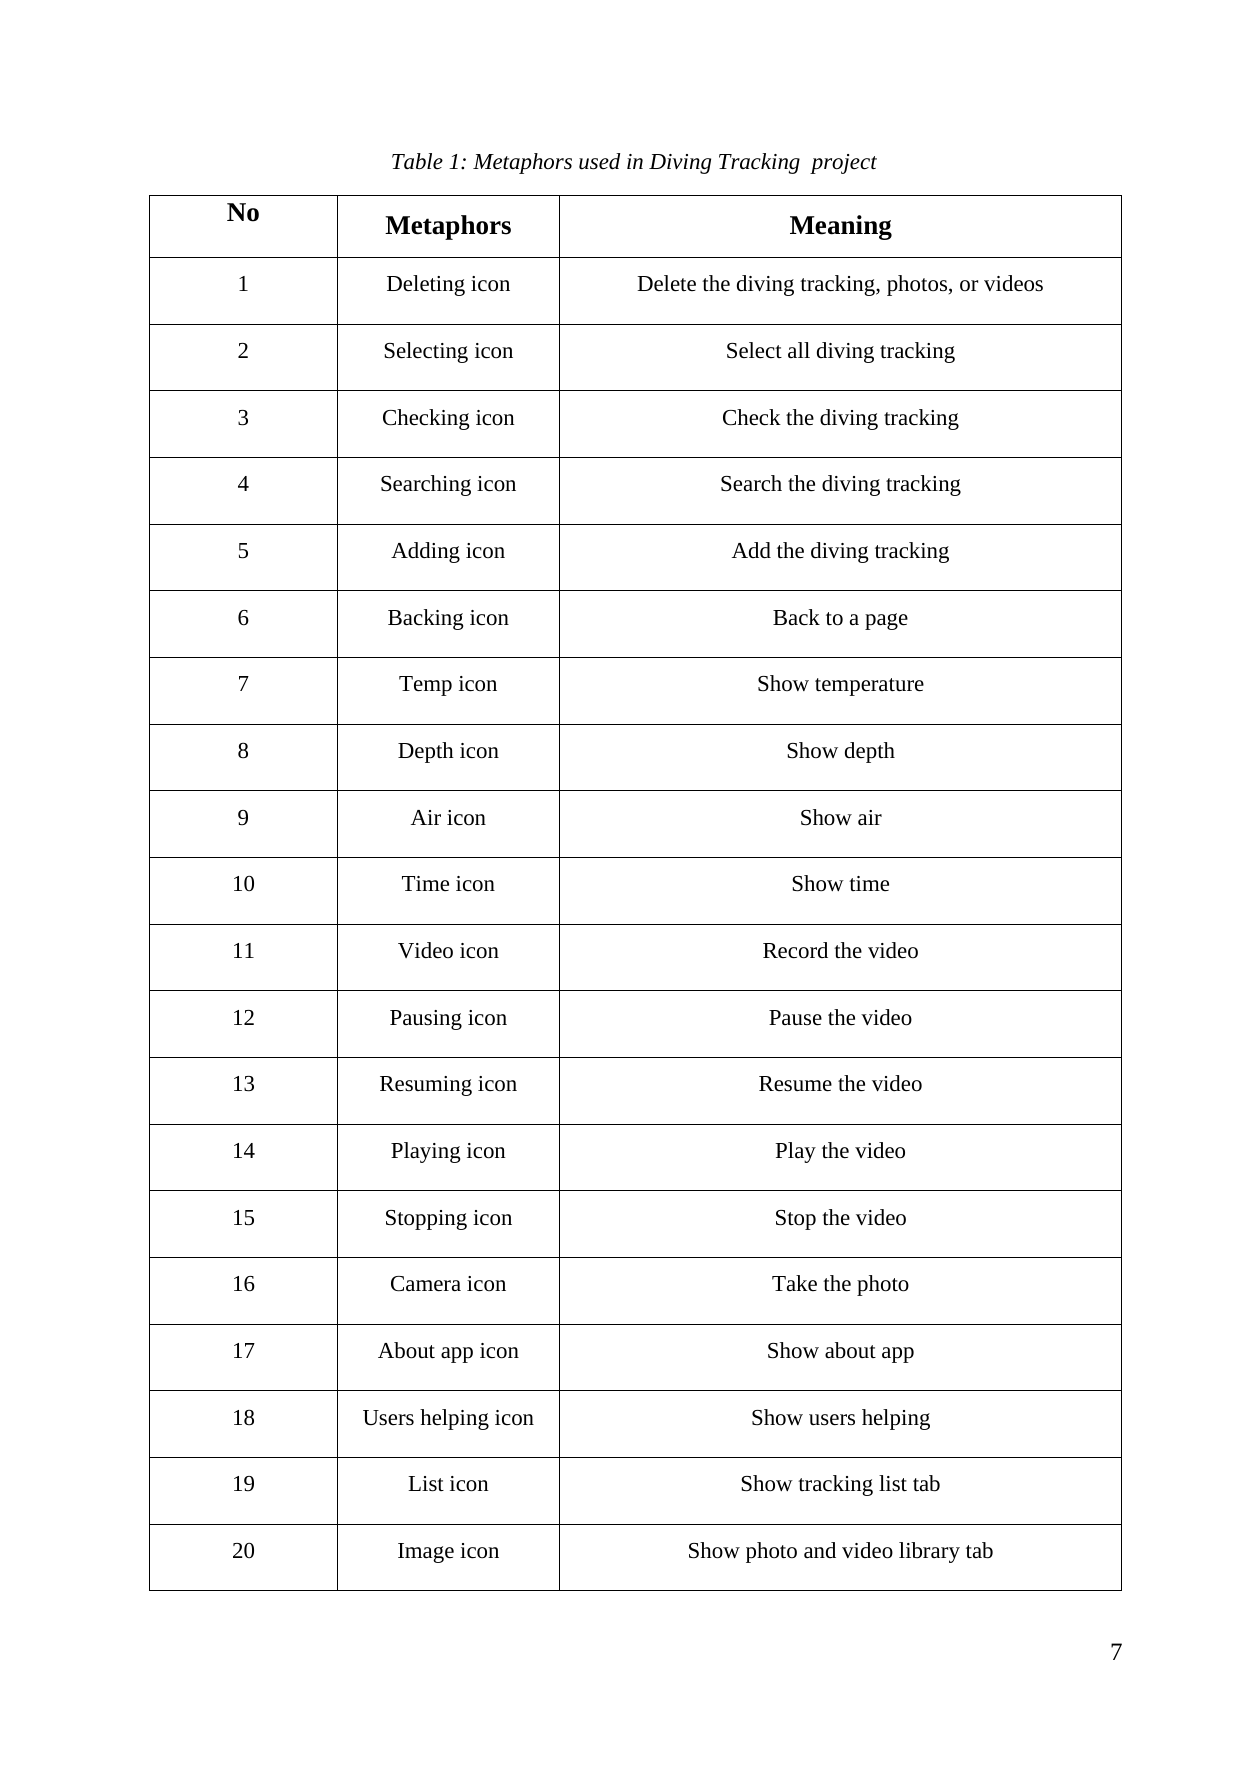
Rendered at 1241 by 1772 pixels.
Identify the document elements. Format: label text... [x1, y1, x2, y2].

table_cell 19 [150, 1458, 337, 1524]
table_cell 12 [150, 991, 337, 1057]
table_cell 16 [150, 1258, 337, 1324]
table_cell Show photo and video library tab [560, 1525, 1121, 1590]
table_cell Selecting icon [338, 325, 559, 390]
table_cell 15 [150, 1191, 337, 1257]
table_cell 14 [150, 1125, 337, 1190]
table_cell Depth icon [338, 725, 559, 790]
table_cell Air icon [338, 791, 559, 857]
table_cell 5 [150, 525, 337, 590]
table_header Metaphors [338, 196, 559, 257]
table_cell Show air [560, 791, 1121, 857]
table_cell 20 [150, 1525, 337, 1590]
table_cell Play the video [560, 1125, 1121, 1190]
table_cell List icon [338, 1458, 559, 1524]
table_cell Add the diving tracking [560, 525, 1121, 590]
table_cell Show about app [560, 1325, 1121, 1390]
table_cell Search the diving tracking [560, 458, 1121, 524]
table_cell Take the photo [560, 1258, 1121, 1324]
table_cell Resuming icon [338, 1058, 559, 1124]
table_cell 11 [150, 925, 337, 990]
table_cell Pausing icon [338, 991, 559, 1057]
table_cell 2 [150, 325, 337, 390]
table_cell Show temperature [560, 658, 1121, 724]
table_cell About app icon [338, 1325, 559, 1390]
table_cell Video icon [338, 925, 559, 990]
table_cell 18 [150, 1391, 337, 1457]
table_cell Show users helping [560, 1391, 1121, 1457]
table_cell Stopping icon [338, 1191, 559, 1257]
table_cell 10 [150, 858, 337, 924]
table_cell Backing icon [338, 591, 559, 657]
table_cell Users helping icon [338, 1391, 559, 1457]
table_cell 6 [150, 591, 337, 657]
table_cell Resume the video [560, 1058, 1121, 1124]
table_cell 17 [150, 1325, 337, 1390]
table_cell 8 [150, 725, 337, 790]
table_cell 7 [150, 658, 337, 724]
table_cell Deleting icon [338, 258, 559, 324]
table_cell Show depth [560, 725, 1121, 790]
table_cell Checking icon [338, 391, 559, 457]
table_cell Select all diving tracking [560, 325, 1121, 390]
table_cell 9 [150, 791, 337, 857]
table_cell Back to a page [560, 591, 1121, 657]
table_cell 4 [150, 458, 337, 524]
table_cell Show tracking list tab [560, 1458, 1121, 1524]
table_cell Show time [560, 858, 1121, 924]
table_cell 13 [150, 1058, 337, 1124]
text Table 1: Metaphors used in Diving Tracking project [148, 148, 1122, 174]
table_header Meaning [560, 196, 1121, 257]
table_cell Searching icon [338, 458, 559, 524]
table_cell Record the video [560, 925, 1121, 990]
table_cell 1 [150, 258, 337, 324]
table_cell Playing icon [338, 1125, 559, 1190]
table_cell Pause the video [560, 991, 1121, 1057]
table_cell Temp icon [338, 658, 559, 724]
table_cell 3 [150, 391, 337, 457]
table_cell Camera icon [338, 1258, 559, 1324]
table_cell Check the diving tracking [560, 391, 1121, 457]
table_cell Stop the video [560, 1191, 1121, 1257]
table_cell Image icon [338, 1525, 559, 1590]
table_cell Delete the diving tracking, photos, or videos [560, 258, 1121, 324]
table_cell Time icon [338, 858, 559, 924]
table_cell Adding icon [338, 525, 559, 590]
table_header No [150, 196, 337, 257]
